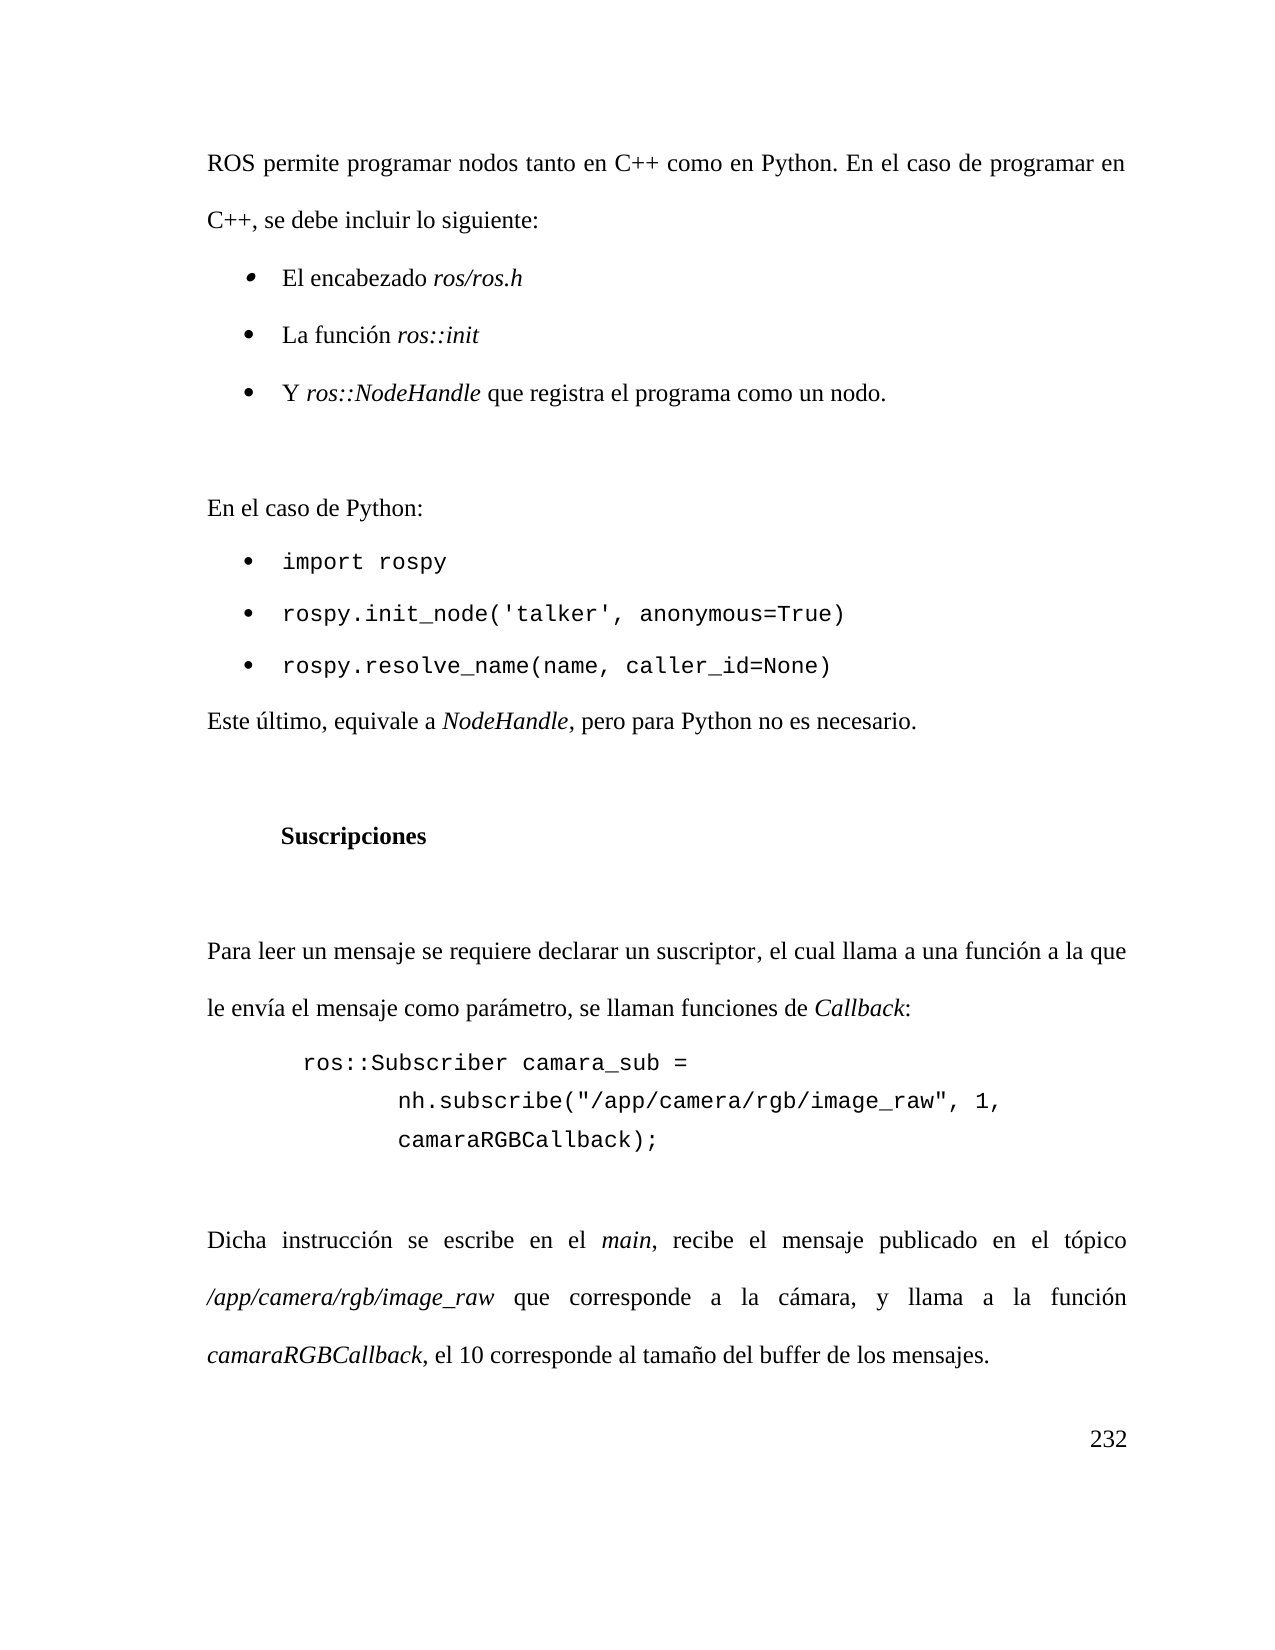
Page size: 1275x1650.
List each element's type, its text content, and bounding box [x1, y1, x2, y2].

list La función ros::init [244, 320, 1127, 349]
text En el caso de Python: [207, 493, 1127, 521]
text Para leer un mensaje se requiere declarar un suscriptor, el cual llama a una función a la que le envía el mensaje como parámetro, se llaman funciones de Callback: [207, 936, 1127, 1022]
list Y ros::NodeHandle que registra el programa como un nodo. [244, 378, 1127, 406]
text ros::Subscriber camara_sub = [207, 1051, 1127, 1077]
text Suscripciones [207, 821, 1127, 849]
list import rospy [244, 550, 1127, 576]
list El encabezado ros/ros.h [244, 263, 1127, 291]
text ROS permite programar nodos tanto en C++ como en Python. En el caso de programar en C++, se debe incluir lo siguiente: [207, 148, 1127, 234]
text camaraRGBCallback); [207, 1128, 1127, 1154]
list rospy.resolve_name(name, caller_id=None) [244, 654, 1127, 680]
text Dicha instrucción se escribe en el main, recibe el mensaje publicado en el tópico /app/camera/rgb/image_raw que corresponde a la cámara, y llama a la función camaraRGBCallback, el 10 corresponde al tamaño del buffer de los mensajes. [207, 1225, 1127, 1369]
text nh.subscribe("/app/camera/rgb/image_raw", 1, [207, 1090, 1127, 1116]
list rospy.init_node('talker', anonymous=True) [244, 602, 1127, 628]
text Este último, equivale a NodeHandle, pero para Python no es necesario. [207, 706, 1127, 734]
